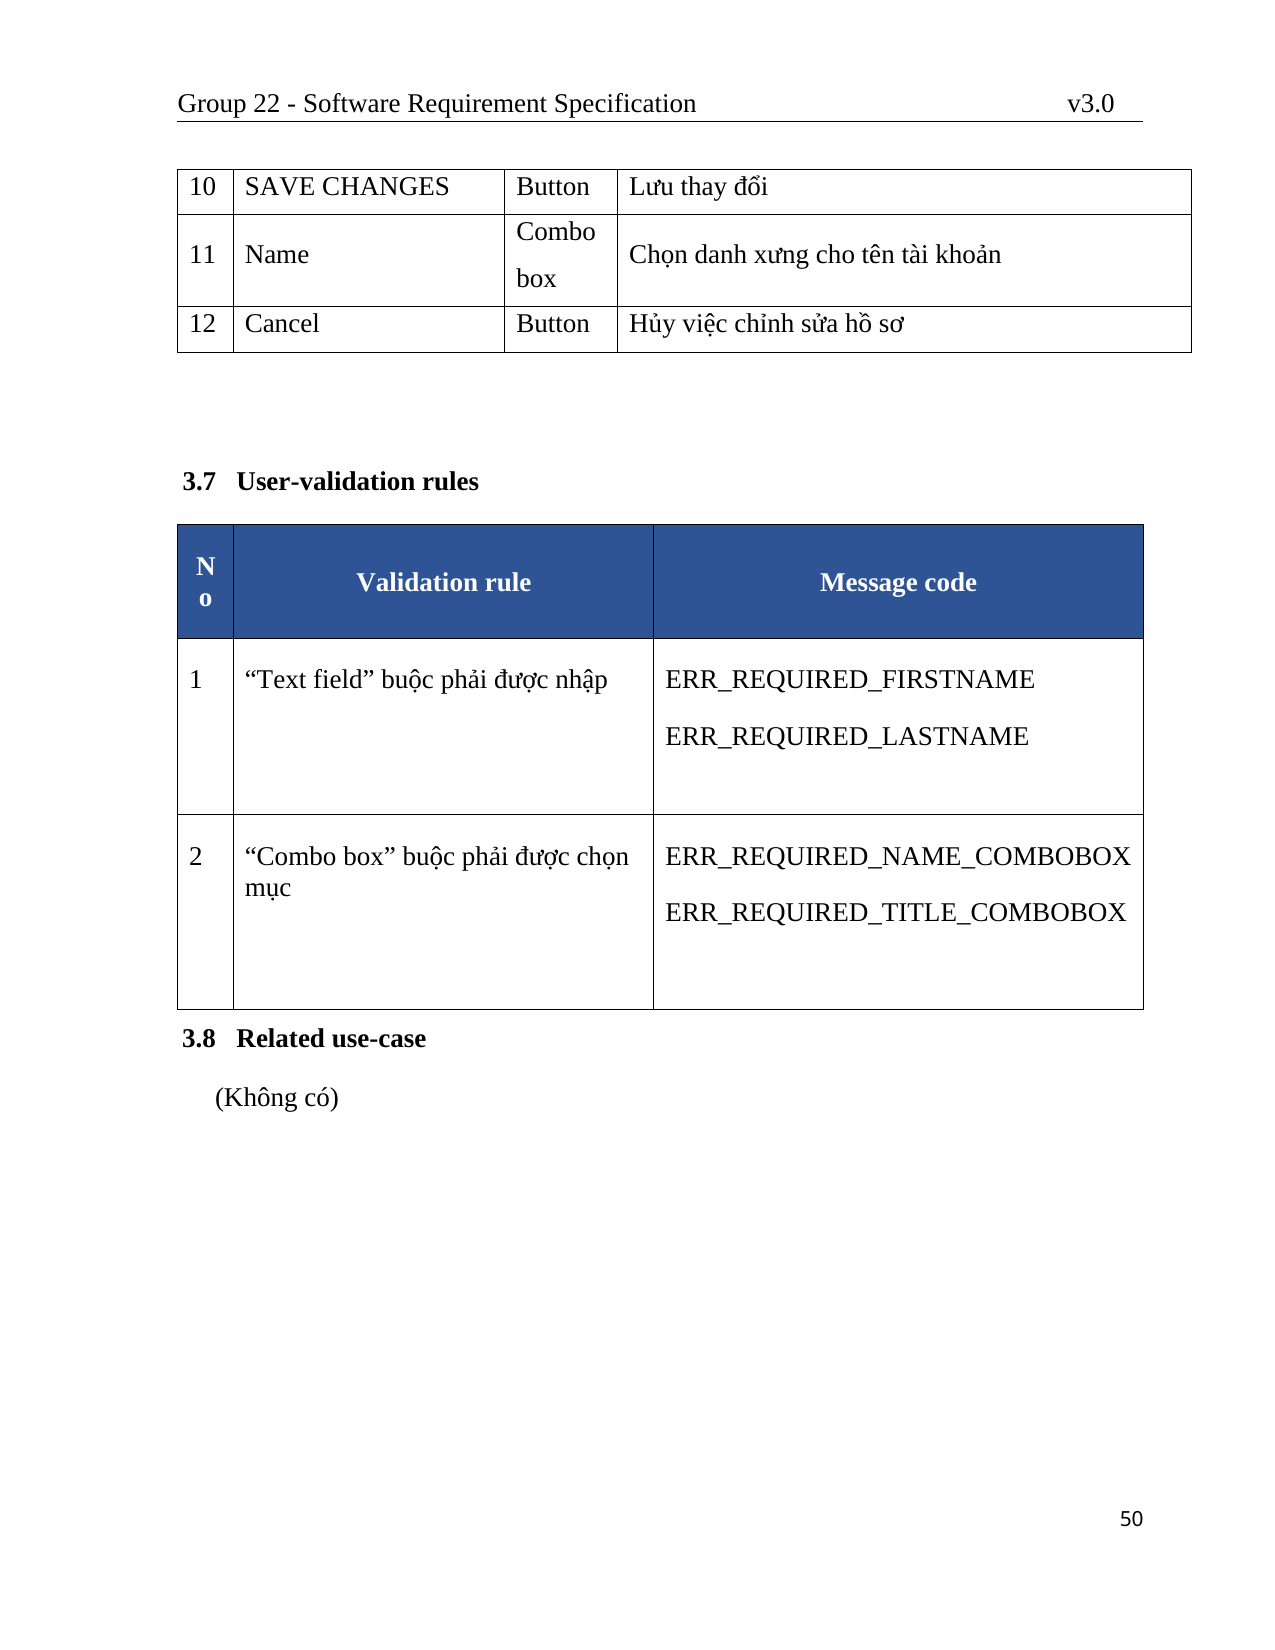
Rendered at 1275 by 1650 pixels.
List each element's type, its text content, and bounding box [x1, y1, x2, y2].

text (Không có) [177, 1082, 1143, 1113]
table_cell “Text field” buộc phải được nhập [234, 639, 653, 814]
table_cell Combo box [505, 215, 617, 306]
table_cell ERR_REQUIRED_FIRSTNAME ERR_REQUIRED_LASTNAME [654, 639, 1143, 814]
table_header Message code [654, 525, 1143, 638]
table_cell Hủy việc chỉnh sửa hồ sơ [618, 307, 1191, 352]
table_cell 12 [178, 307, 233, 352]
table_cell ERR_REQUIRED_NAME_COMBOBOX ERR_REQUIRED_TITLE_COMBOBOX [654, 815, 1143, 1009]
table_cell Cancel [234, 307, 504, 352]
list User-validation rules [199, 465, 1143, 496]
table_cell Lưu thay đổi [618, 170, 1191, 214]
table_cell 11 [178, 215, 233, 306]
table_cell Chọn danh xưng cho tên tài khoản [618, 215, 1191, 306]
table_cell 2 [178, 815, 233, 1009]
table_cell Button [505, 170, 617, 214]
table_header Validation rule [234, 525, 653, 638]
table_cell SAVE CHANGES [234, 170, 504, 214]
table_cell 1 [178, 639, 233, 814]
list Related use-case [199, 1022, 1143, 1053]
table_header No [178, 525, 233, 638]
table_cell Name [234, 215, 504, 306]
table_cell Button [505, 307, 617, 352]
table_cell 10 [178, 170, 233, 214]
table_cell “Combo box” buộc phải được chọn mục [234, 815, 653, 1009]
